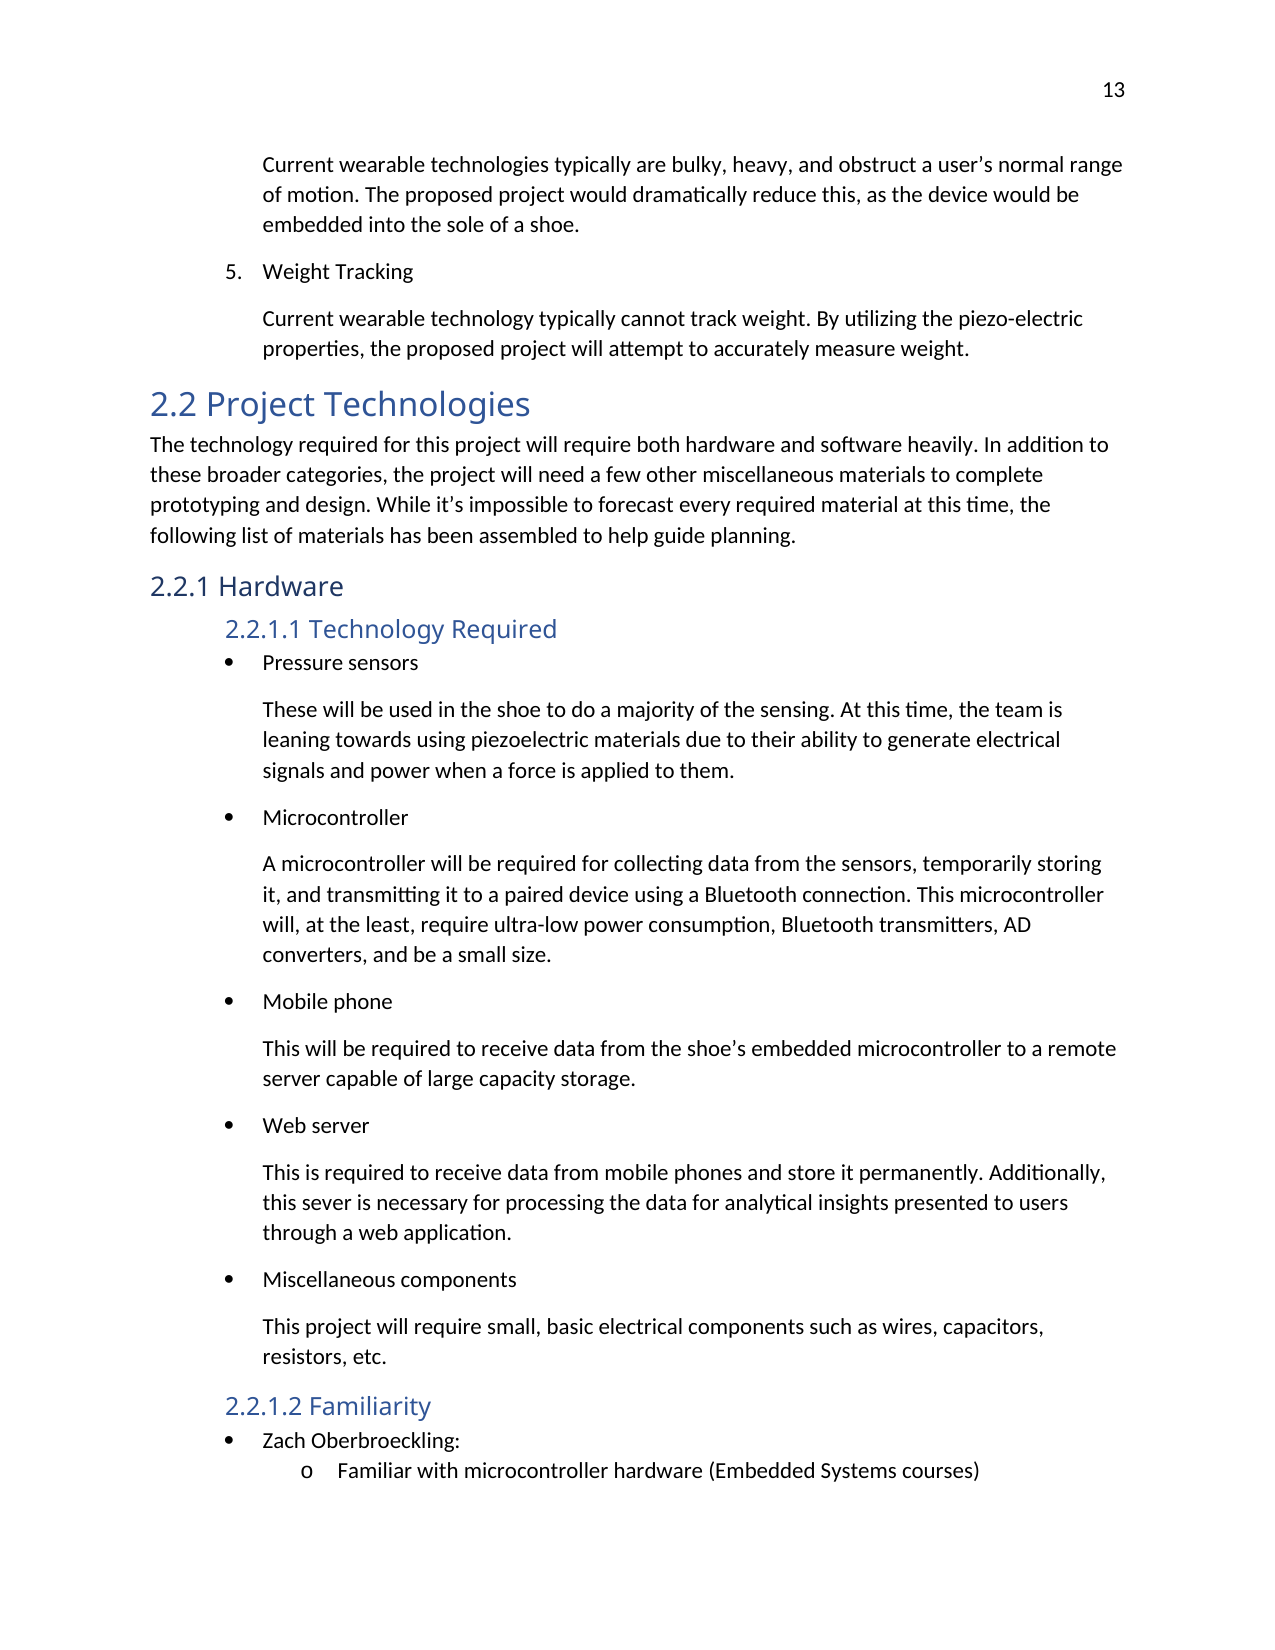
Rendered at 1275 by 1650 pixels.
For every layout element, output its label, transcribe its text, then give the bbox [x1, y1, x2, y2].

text A microcontroller will be required for collecting data from the sensors, temporarily storing it, and transmitting it to a paired device using a Bluetooth connection. This microcontroller will, at the least, require ultra-low power consumption, Bluetooth transmitters, AD converters, and be a small size. [262, 849, 1125, 968]
text This project will require small, basic electrical components such as wires, capacitors, resistors, etc. [262, 1312, 1125, 1370]
list Mobile phone [225, 987, 1125, 1015]
text This will be required to receive data from the shoe’s embedded microcontroller to a remote server capable of large capacity storage. [262, 1034, 1125, 1092]
text Current wearable technology typically cannot track weight. By utilizing the piezo-electric properties, the proposed project will attempt to accurately measure weight. [262, 304, 1125, 362]
list Microcontroller [225, 803, 1125, 831]
list Zach Oberbroeckling: [225, 1426, 1125, 1454]
text This is required to receive data from mobile phones and store it permanently. Additionally, this sever is necessary for processing the data for analytical insights presented to users through a web application. [262, 1158, 1125, 1246]
list Weight Tracking [225, 257, 1125, 285]
text The technology required for this project will require both hardware and software heavily. In addition to these broader categories, the project will need a few other miscellaneous materials to complete prototyping and design. While it’s impossible to forecast every required material at this time, the following list of materials has been assembled to help guide planning. [150, 430, 1125, 549]
list Familiar with microcontroller hardware (Embedded Systems courses) [300, 1456, 1125, 1485]
subtitle 2.2.1.2 Familiarity [150, 1389, 1125, 1423]
subtitle 2.2.1 Hardware [150, 568, 1125, 604]
list Pressure sensors [225, 648, 1125, 676]
subtitle 2.2 Project Technologies [150, 381, 1125, 427]
list Web server [225, 1111, 1125, 1139]
list Miscellaneous components [225, 1265, 1125, 1293]
subtitle 2.2.1.1 Technology Required [150, 612, 1125, 646]
text These will be used in the shoe to do a majority of the sensing. At this time, the team is leaning towards using piezoelectric materials due to their ability to generate electrical signals and power when a force is applied to them. [262, 695, 1125, 784]
text Current wearable technologies typically are bulky, heavy, and obstruct a user’s normal range of motion. The proposed project would dramatically reduce this, as the device would be embedded into the sole of a shoe. [262, 150, 1125, 238]
